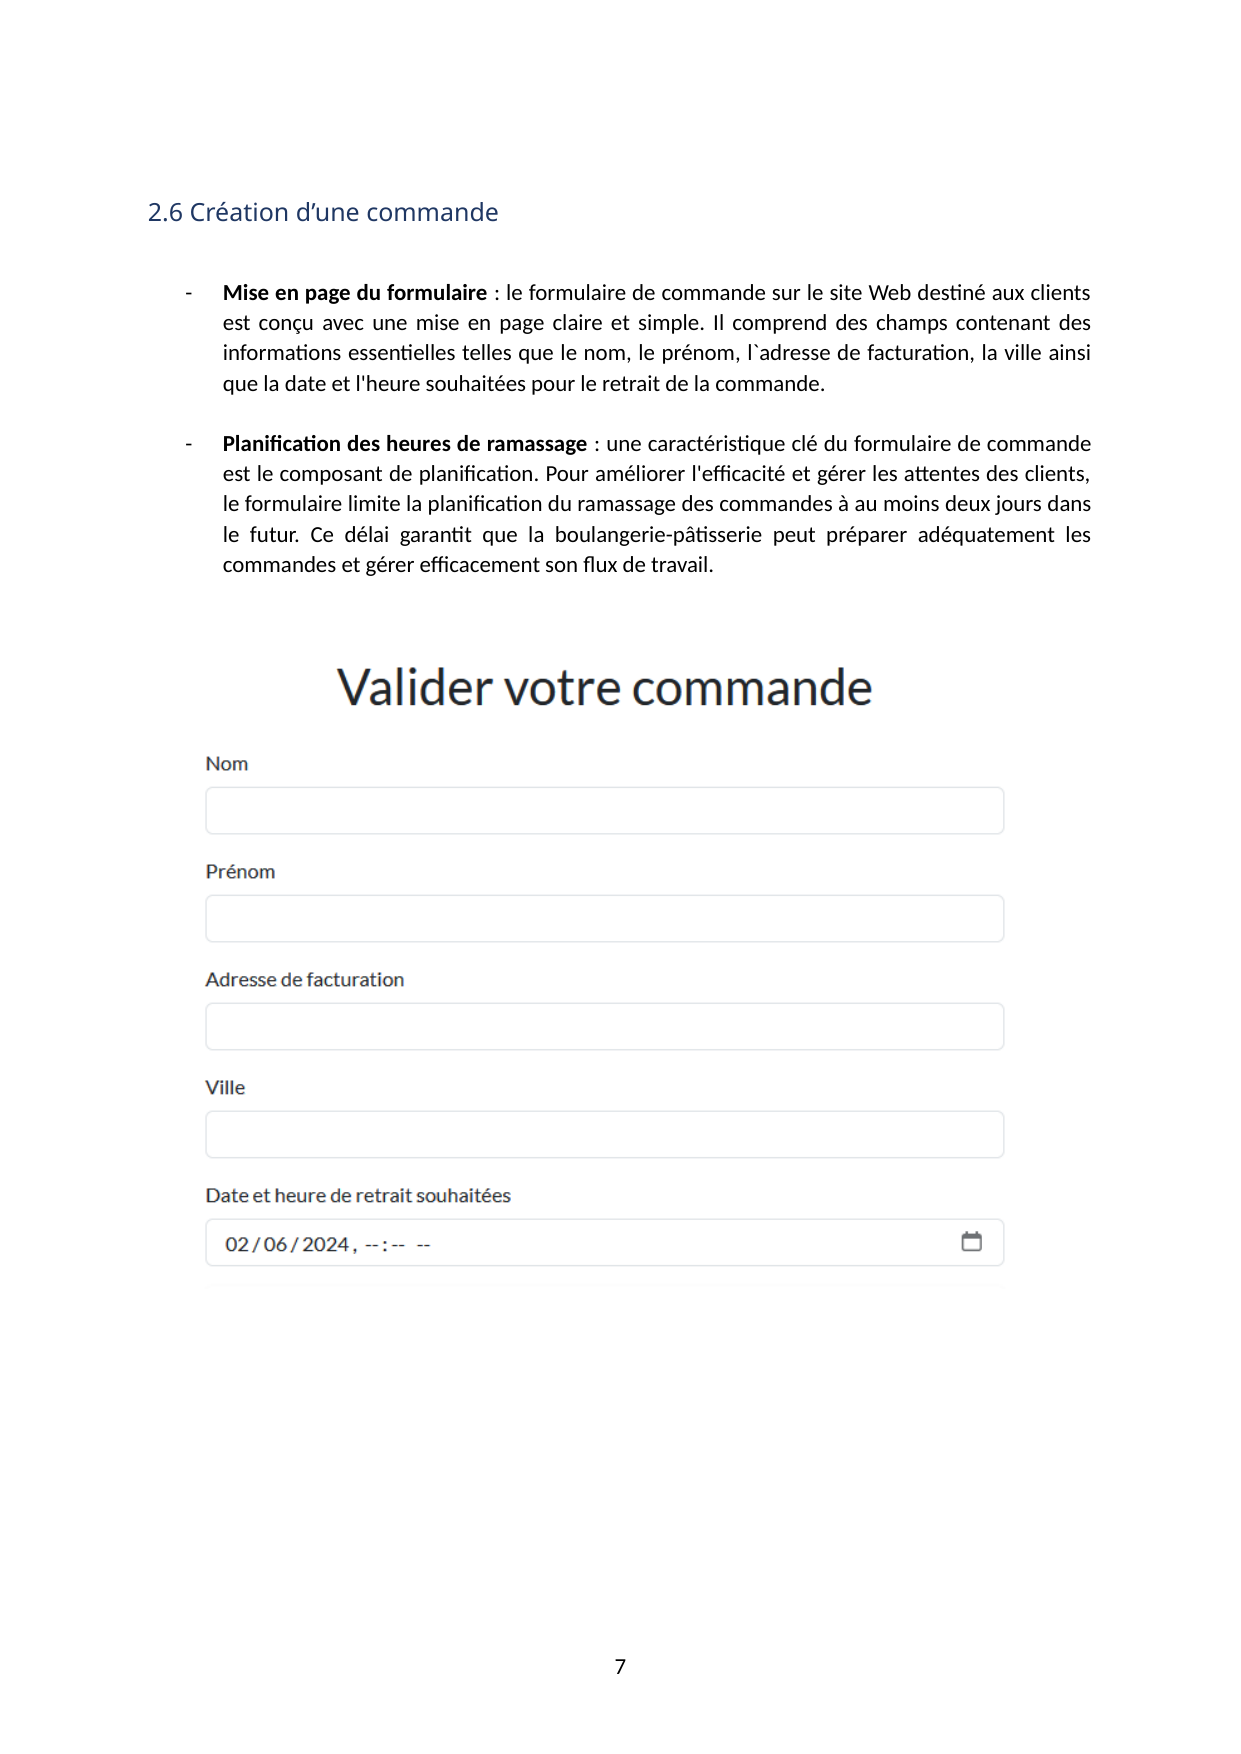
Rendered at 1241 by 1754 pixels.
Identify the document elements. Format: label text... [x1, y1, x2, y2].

list Planification des heures de ramassage : une caractéristique clé du formulaire de commande est le composant de planification. Pour améliorer l'efficacité et gérer les attentes des clients, le formulaire limite la planification du ramassage des commandes à au moins deux jours dans le futur. Ce délai garantit que la boulangerie-pâtisserie peut préparer adéquatement les commandes et gérer efficacement son flux de travail. [185, 429, 1093, 578]
subtitle 2.6 Création d’une commande [148, 194, 1093, 228]
list Mise en page du formulaire : le formulaire de commande sur le site Web destiné aux clients est conçu avec une mise en page claire et simple. Il comprend des champs contenant des informations essentielles telles que le nom, le prénom, l`adresse de facturation, la ville ainsi que la date et l'heure souhaitées pour le retrait de la commande. [185, 278, 1093, 397]
picture [144, 645, 1090, 1289]
